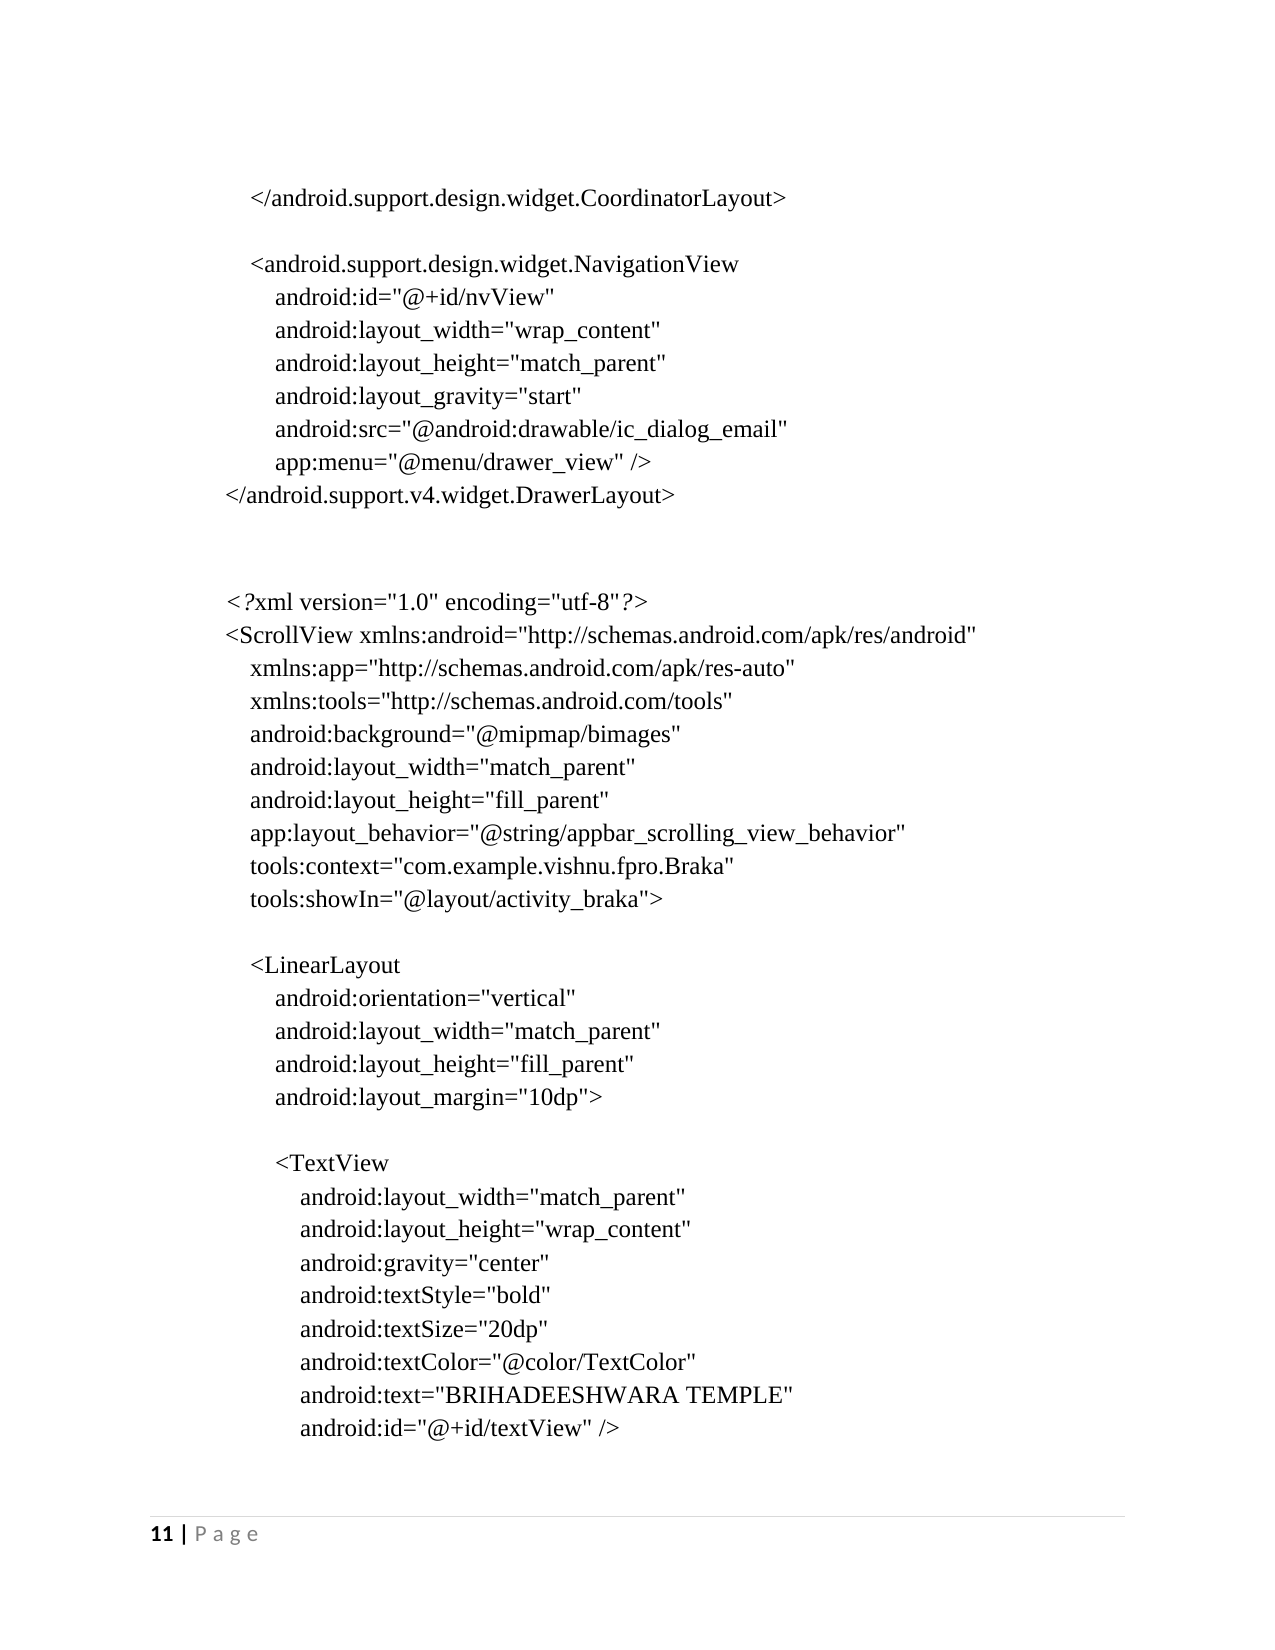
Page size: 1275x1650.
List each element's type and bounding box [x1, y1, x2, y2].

text [225, 587, 1125, 1474]
text [225, 150, 1125, 509]
